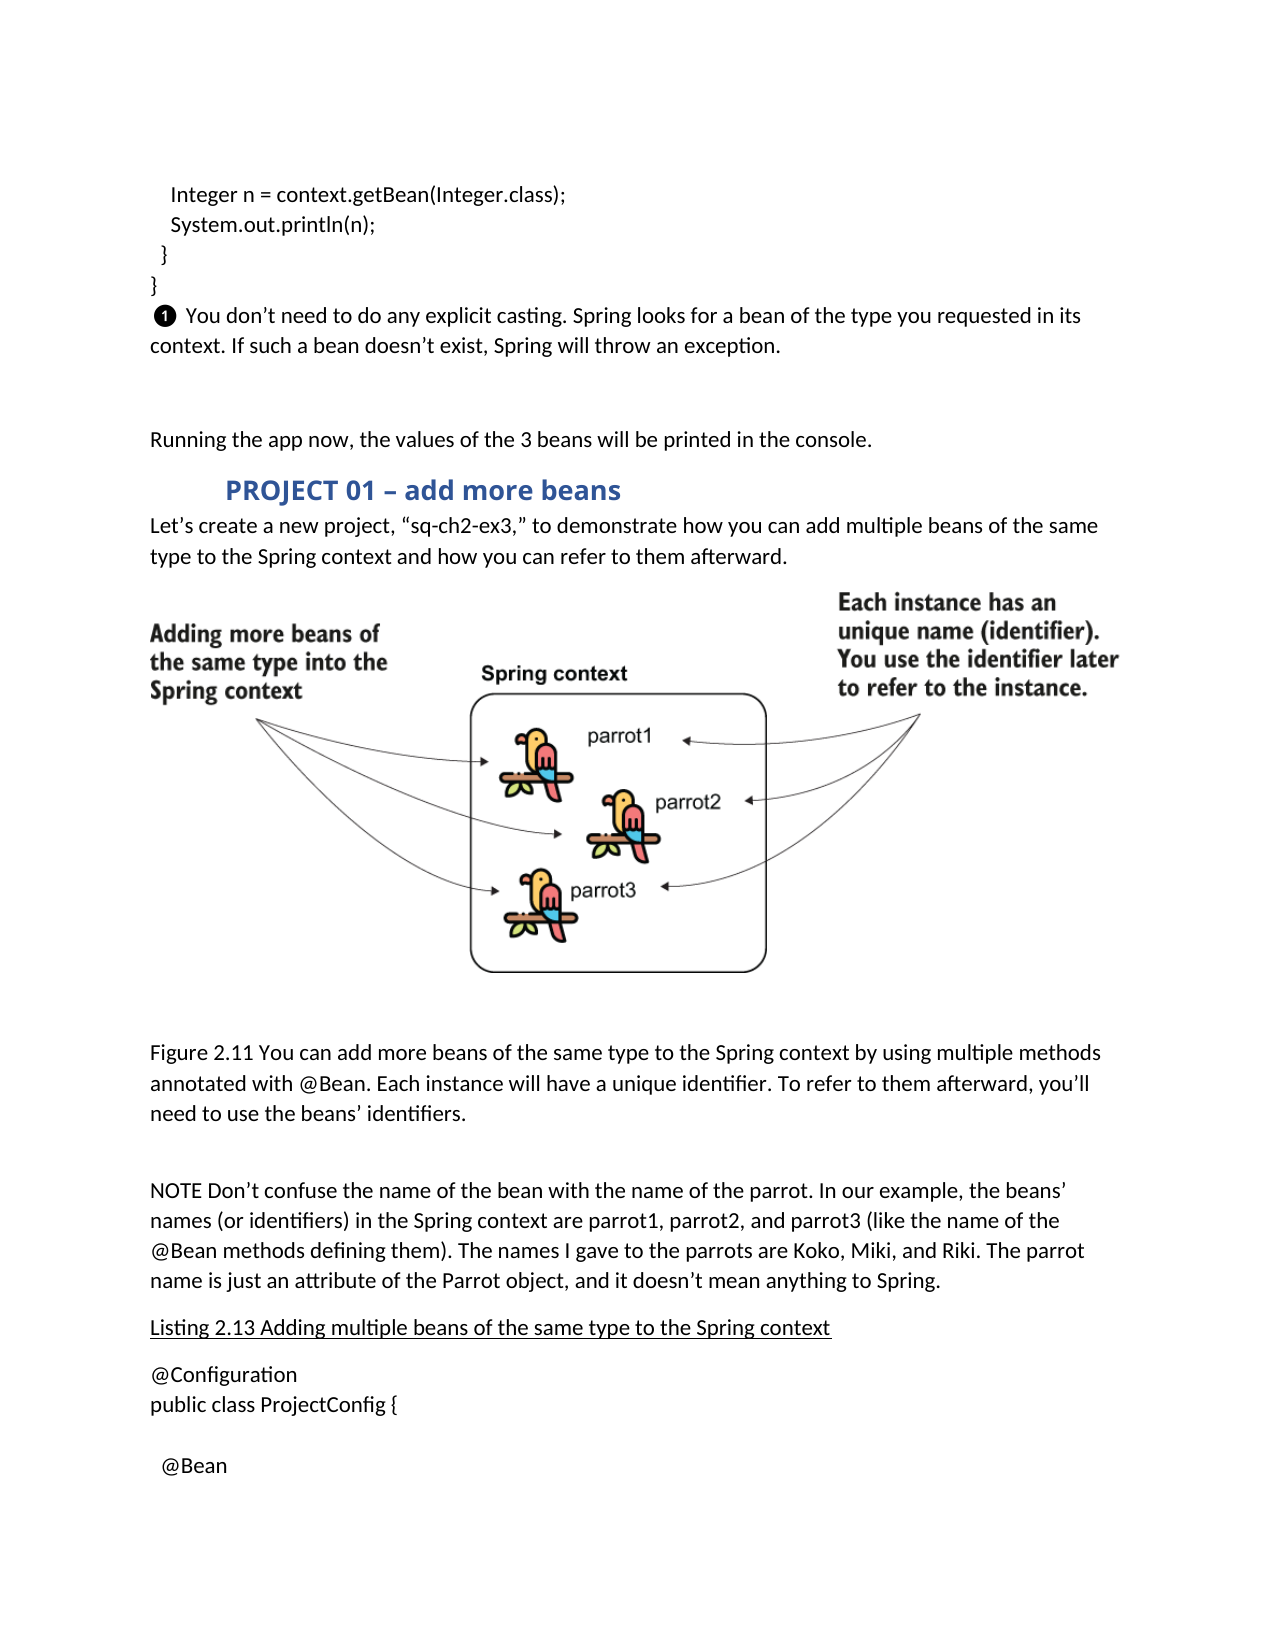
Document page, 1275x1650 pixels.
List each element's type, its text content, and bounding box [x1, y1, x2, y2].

subtitle PROJECT 01 – add more beans [225, 472, 1125, 509]
text Figure 2.11 You can add more beans of the same type to the Spring context by using multiple methods annotated with @Bean. Each instance will have a unique identifier. To refer to them afterward, you’ll need to use the beans’ identifiers. [150, 1038, 1125, 1127]
text Running the app now, the values of the 3 beans will be printed in the console. [150, 425, 1125, 453]
text Let’s create a new project, “sq-ch2-ex3,” to demonstrate how you can add multiple beans of the same type to the Spring context and how you can refer to them afterward. [150, 512, 1125, 570]
text System.out.println(n); [150, 210, 1125, 238]
text ❶ You don’t need to do any explicit casting. Spring looks for a bean of the type you requested in its context. If such a bean doesn’t exist, Spring will throw an exception. [150, 301, 1125, 359]
text NOTE Don’t confuse the name of the bean with the name of the parrot. In our example, the beans’ names (or identifiers) in the Spring context are parrot1, parrot2, and parrot3 (like the name of the @Bean methods defining them). The names I gave to the parrots are Koko, Miki, and Riki. The parrot name is just an attribute of the Parrot object, and it doesn’t mean anything to Spring. [150, 1176, 1125, 1294]
text Listing 2.13 Adding multiple beans of the same type to the Spring context [150, 1313, 1125, 1341]
text public class ProjectConfig { [150, 1391, 1125, 1418]
text @Bean [150, 1451, 1125, 1479]
text @Configuration [150, 1360, 1125, 1388]
text Integer n = context.getBean(Integer.class); [150, 180, 1125, 208]
text } [150, 271, 1125, 299]
text } [150, 241, 1125, 269]
picture [150, 588, 1125, 973]
